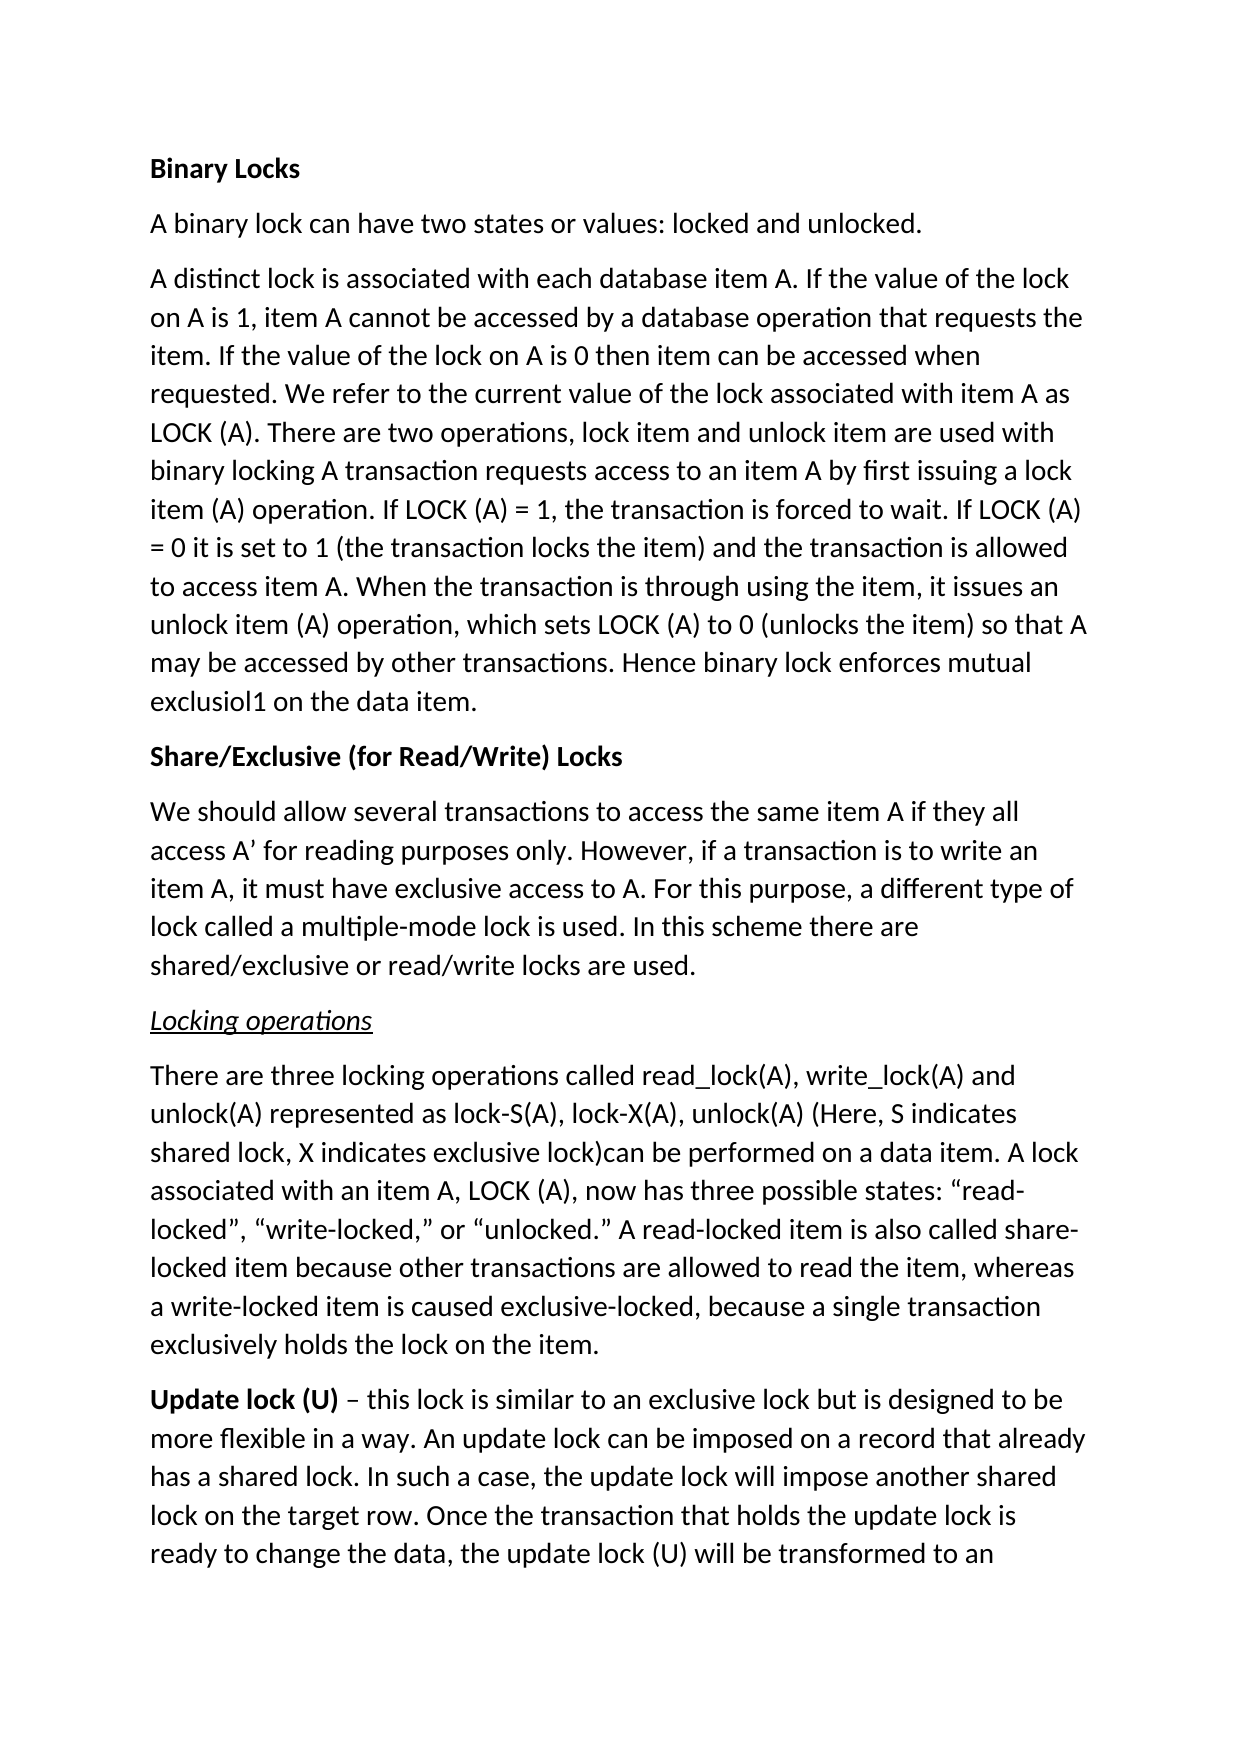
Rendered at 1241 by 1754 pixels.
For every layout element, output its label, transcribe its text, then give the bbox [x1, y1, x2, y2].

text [150, 1381, 1090, 1571]
text Binary Locks [150, 150, 1090, 186]
text We should allow several transactions to access the same item A if they all access A’ for reading purposes only. However, if a transaction is to write an item A, it must have exclusive access to A. For this purpose, a different type of lock called a multiple-mode lock is used. In this scheme there are shared/exclusive or read/write locks are used. [150, 793, 1090, 983]
text Locking operations [150, 1002, 1090, 1038]
text A binary lock can have two states or values: locked and unlocked. [150, 205, 1090, 241]
text A distinct lock is associated with each database item A. If the value of the lock on A is 1, item A cannot be accessed by a database operation that requests the item. If the value of the lock on A is 0 then item can be accessed when requested. We refer to the current value of the lock associated with item A as LOCK (A). There are two operations, lock item and unlock item are used with binary locking A transaction requests access to an item A by first issuing a lock item (A) operation. If LOCK (A) = 1, the transaction is forced to wait. If LOCK (A) = 0 it is set to 1 (the transaction locks the item) and the transaction is allowed to access item A. When the transaction is through using the item, it issues an unlock item (A) operation, which sets LOCK (A) to 0 (unlocks the item) so that A may be accessed by other transactions. Hence binary lock enforces mutual exclusiol1 on the data item. [150, 260, 1090, 719]
text There are three locking operations called read_lock(A), write_lock(A) and unlock(A) represented as lock-S(A), lock-X(A), unlock(A) (Here, S indicates shared lock, X indicates exclusive lock)can be performed on a data item. A lock associated with an item A, LOCK (A), now has three possible states: “read-locked”, “write-locked,” or “unlocked.” A read-locked item is also called share-locked item because other transactions are allowed to read the item, whereas a write-locked item is caused exclusive-locked, because a single transaction exclusively holds the lock on the item. [150, 1057, 1090, 1362]
text Share/Exclusive (for Read/Write) Locks [150, 738, 1090, 774]
